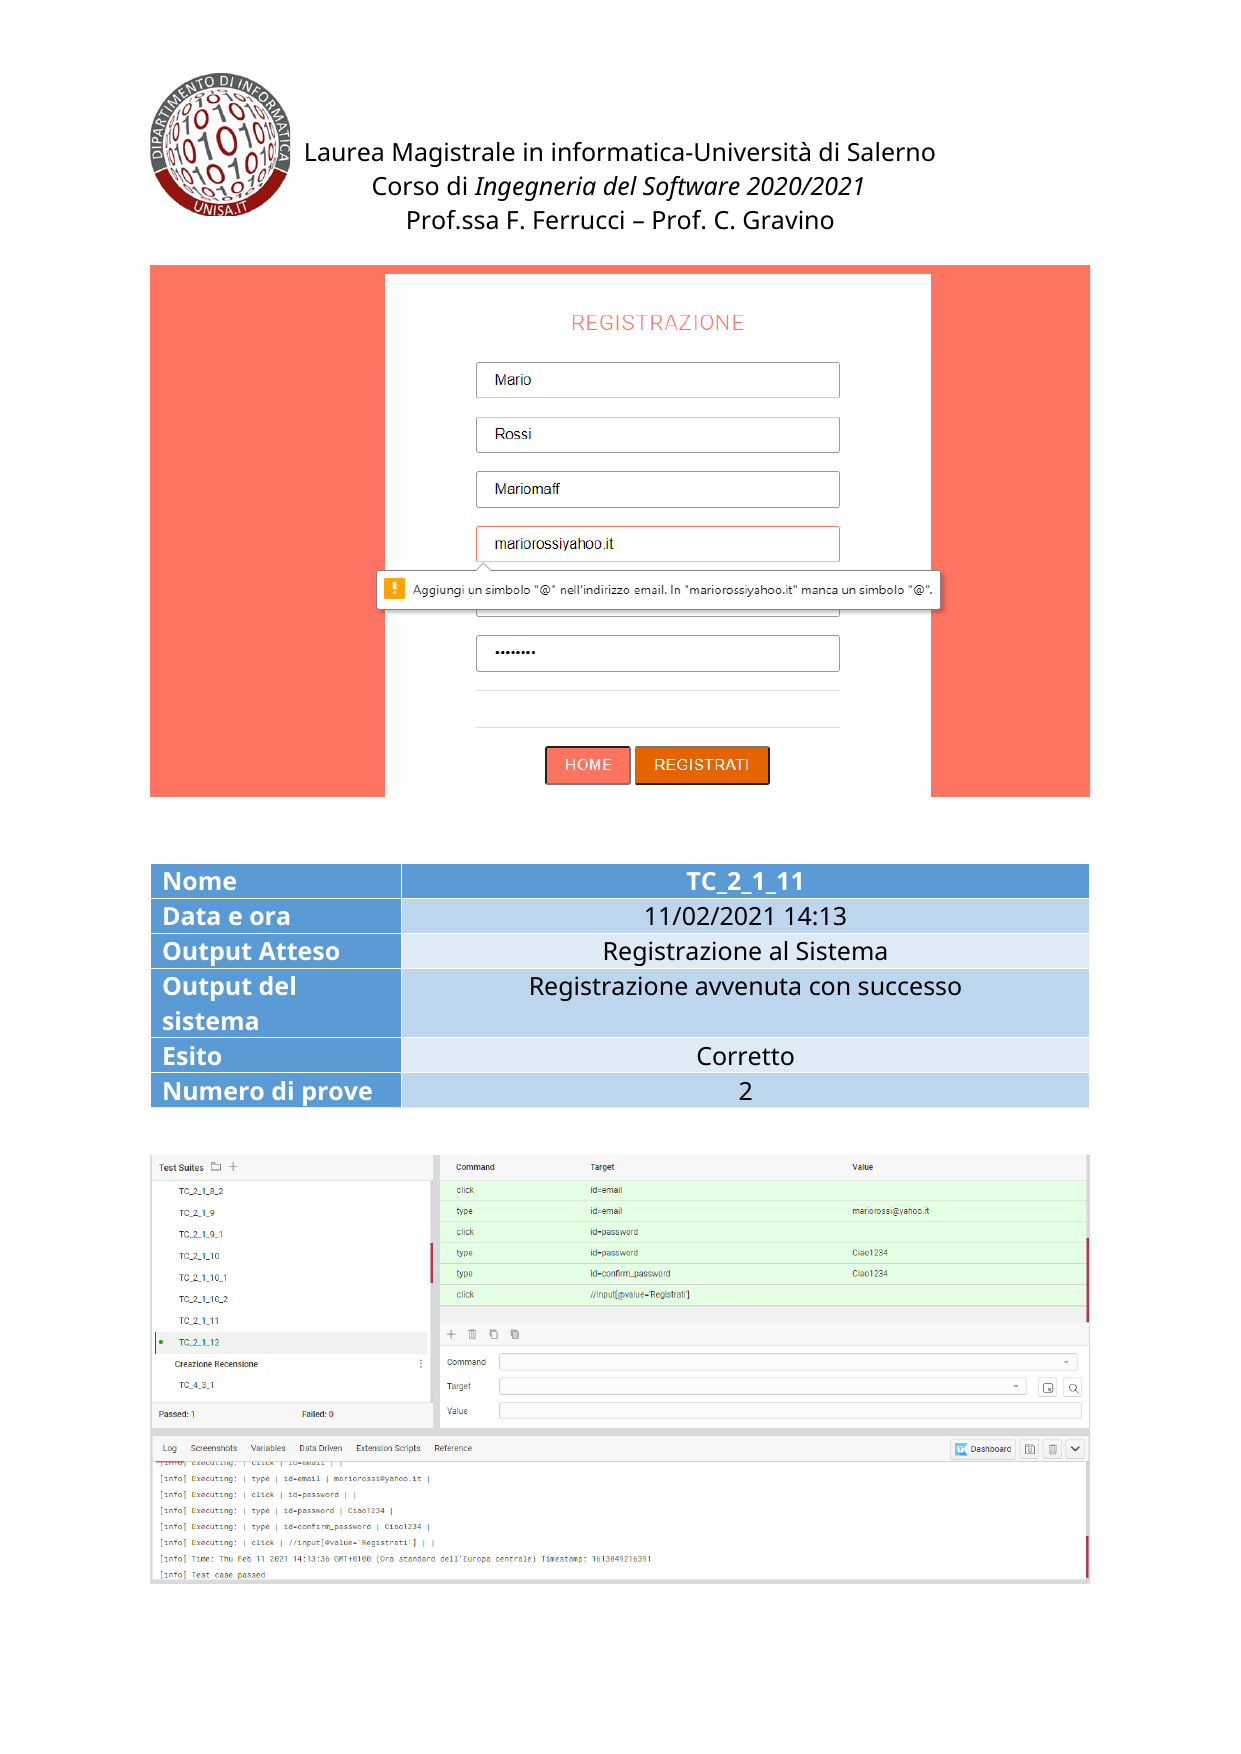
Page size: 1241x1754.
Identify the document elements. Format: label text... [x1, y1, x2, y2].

table_cell Output del sistema [151, 969, 401, 1037]
table_cell Corretto [402, 1038, 1089, 1072]
table_header Nome [151, 864, 401, 898]
table_header TC_2_1_11 [402, 864, 1089, 898]
table_cell Esito [151, 1038, 401, 1072]
picture [149, 73, 290, 215]
table_cell Registrazione al Sistema [402, 934, 1089, 968]
table_cell 11/02/2021 14:13 [402, 899, 1089, 933]
table_cell Output Atteso [151, 934, 401, 968]
table_cell Registrazione avvenuta con successo [402, 969, 1089, 1037]
picture [150, 1155, 1091, 1584]
table_cell 2 [402, 1073, 1089, 1107]
picture [150, 265, 1091, 797]
table_cell Data e ora [151, 899, 401, 933]
table_cell Numero di prove [151, 1073, 401, 1107]
